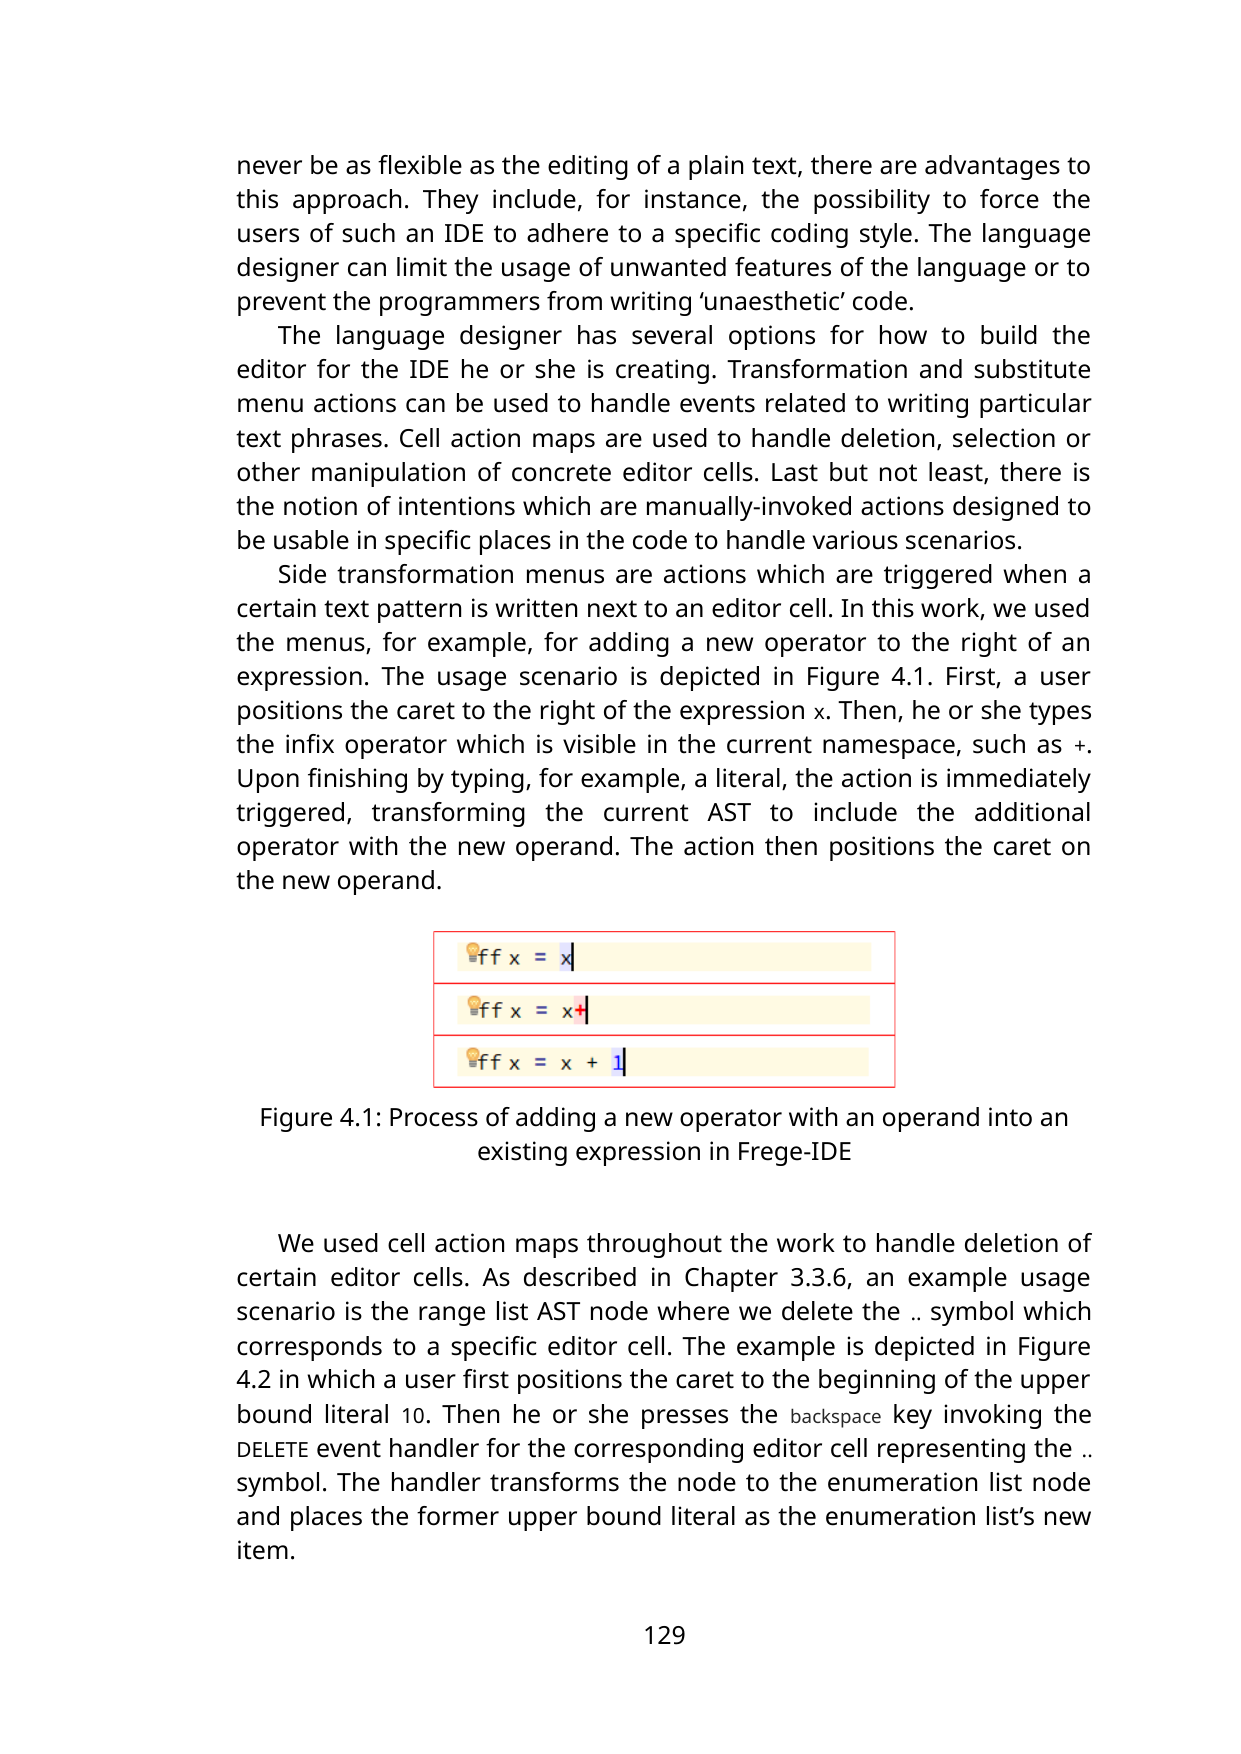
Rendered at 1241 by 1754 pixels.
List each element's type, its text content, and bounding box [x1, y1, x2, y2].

text Side transformation menus are actions which are triggered when a certain text pattern is written next to an editor cell. In this work, we used the menus, for example, for adding a new operator to the right of an expression. The usage scenario is depicted in Figure 4.1. First, a user positions the caret to the right of the expression x. Then, he or she types the infix operator which is visible in the current namespace, such as +. Upon finishing by typing, for example, a literal, the action is immediately triggered, transforming the current AST to include the additional operator with the new operand. The action then positions the caret on the new operand. [236, 556, 1092, 897]
text The language designer has several options for how to build the editor for the IDE he or she is creating. Transformation and substitute menu actions can be used to handle events related to writing particular text phrases. Cell action maps are used to handle deletion, selection or other manipulation of concrete editor cells. Last but not least, there is the notion of intentions which are manually-invoked actions designed to be usable in specific places in the code to handle various scenarios. [236, 318, 1092, 556]
picture [433, 931, 896, 1088]
text We used cell action maps throughout the work to handle deletion of certain editor cells. As described in Chapter 3.3.6, an example usage scenario is the range list AST node where we delete the .. symbol which corresponds to a specific editor cell. The example is depicted in Figure 4.2 in which a user first positions the caret to the beginning of the upper bound literal 10. Then he or she presses the backspace key invoking the DELETE event handler for the corresponding editor cell representing the .. symbol. The handler transforms the node to the enumeration list node and places the former upper bound literal as the enumeration list’s new item. [236, 1226, 1092, 1567]
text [236, 148, 1092, 318]
text Figure 4.1: Process of adding a new operator with an operand into an existing expression in Frege-IDE [236, 1100, 1092, 1168]
